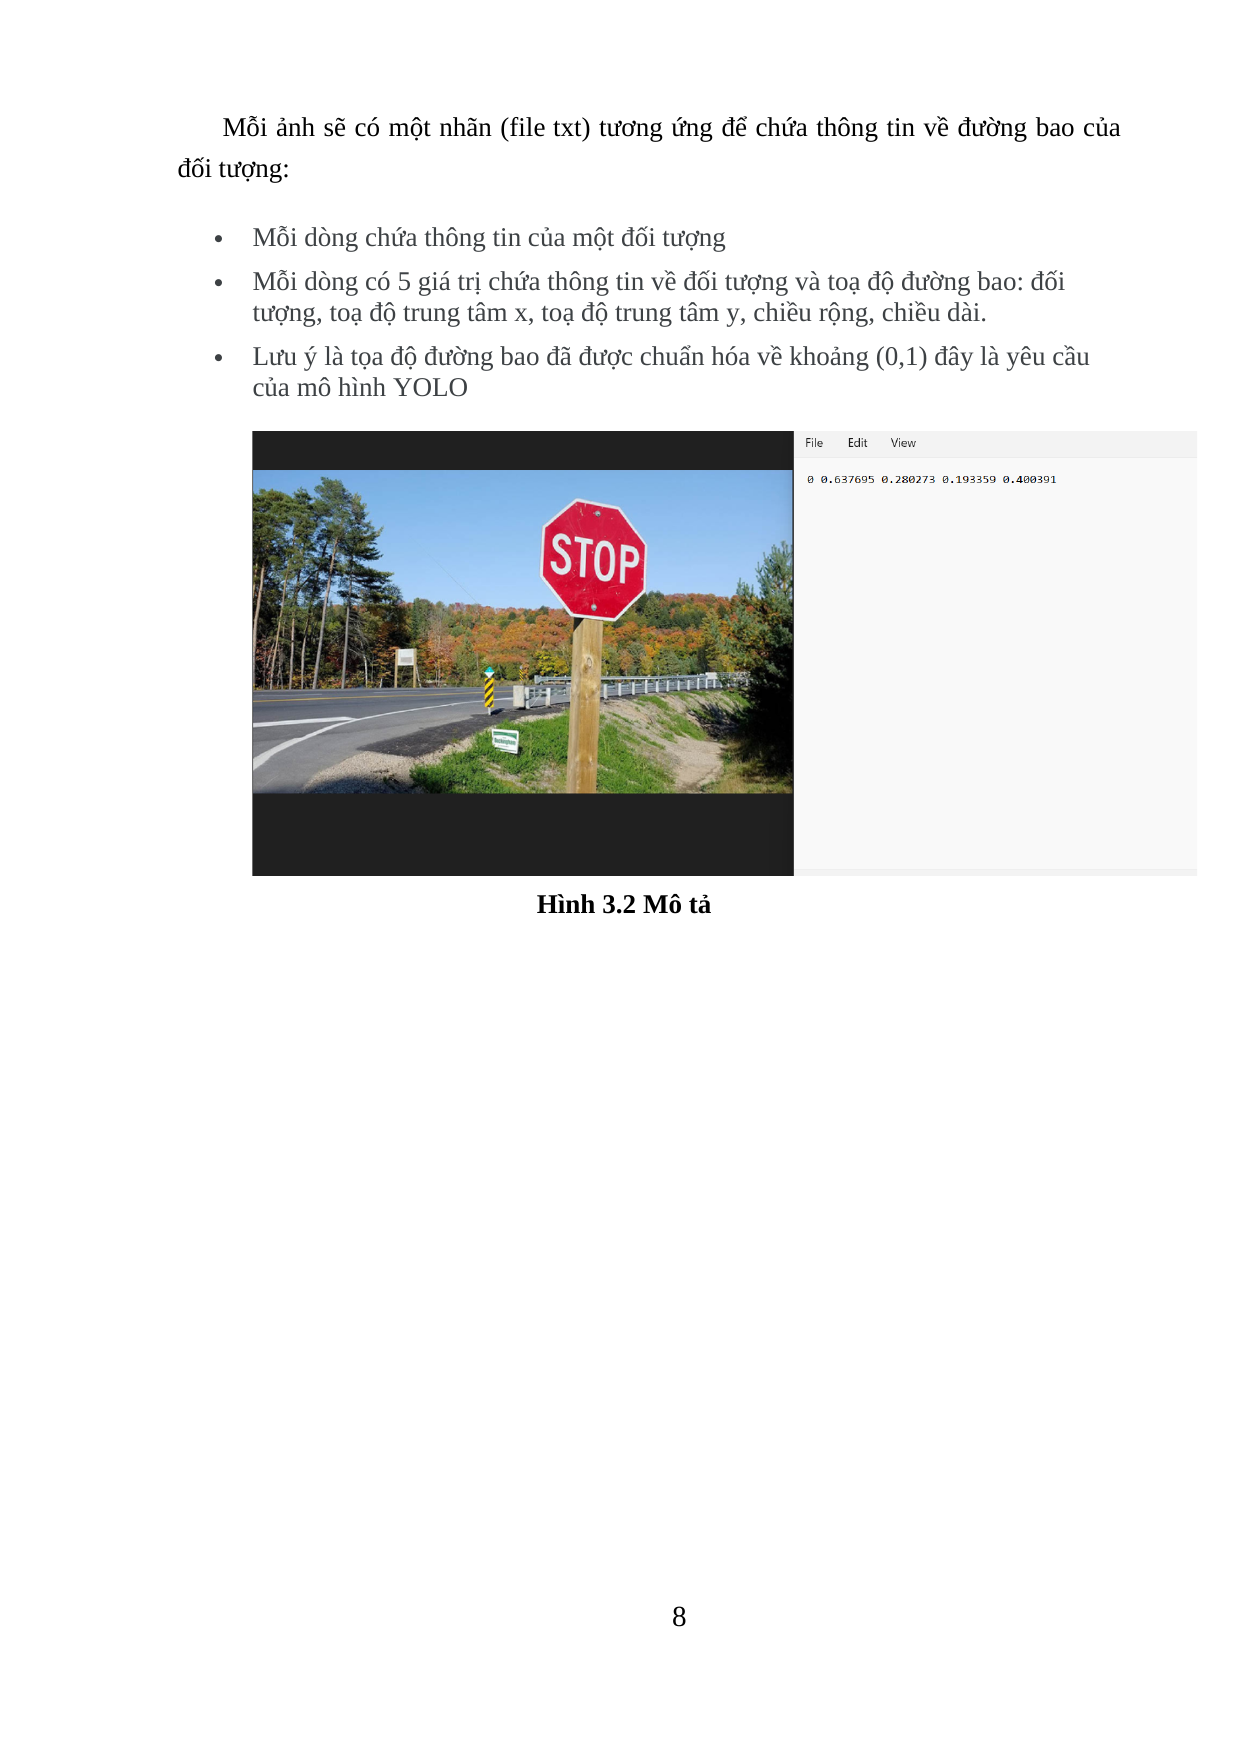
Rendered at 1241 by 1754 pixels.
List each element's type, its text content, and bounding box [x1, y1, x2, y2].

list Mỗi dòng chứa thông tin của một đối tượng [215, 222, 1122, 253]
picture [252, 431, 1198, 876]
list Lưu ý là tọa độ đường bao đã được chuẩn hóa về khoảng (0,1) đây là yêu cầu của mô hình YOLO [215, 340, 1122, 402]
text Mỗi ảnh sẽ có một nhãn (file txt) tương ứng để chứa thông tin về đường bao của đối tượng: [177, 112, 1122, 183]
list Mỗi dòng có 5 giá trị chứa thông tin về đối tượng và toạ độ đường bao: đối tượng, toạ độ trung tâm x, toạ độ trung tâm y, chiều rộng, chiều dài. [215, 265, 1122, 327]
text Mô tả [590, 888, 1122, 919]
